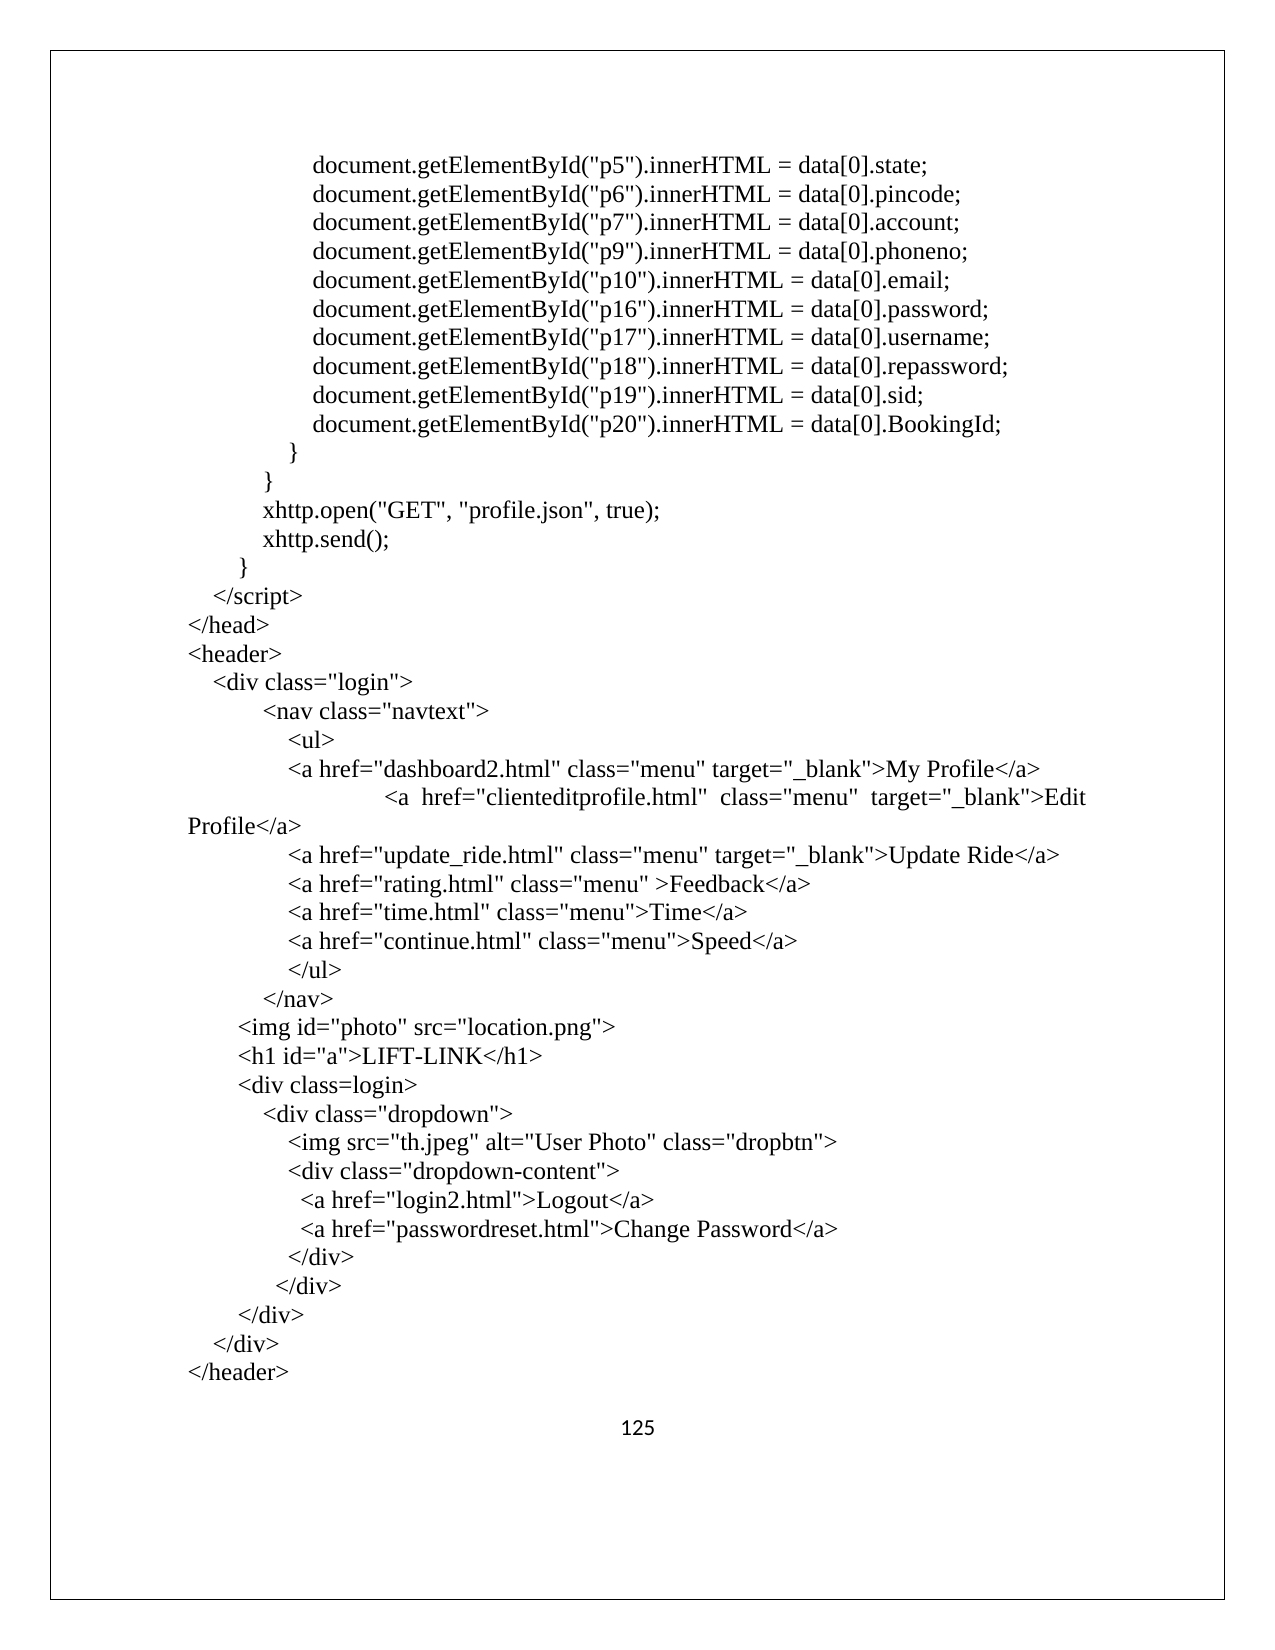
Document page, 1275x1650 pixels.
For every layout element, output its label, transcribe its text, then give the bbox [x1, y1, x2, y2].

text document.getElementById("p17").innerHTML = data[0].username; [187, 322, 1087, 351]
text document.getElementById("p16").innerHTML = data[0].password; [187, 294, 1087, 322]
text document.getElementById("p9").innerHTML = data[0].phoneno; [187, 236, 1087, 265]
text } [187, 466, 1087, 495]
text </script> [187, 581, 1087, 610]
text <img id="photo" src="location.png"> [187, 1012, 1087, 1041]
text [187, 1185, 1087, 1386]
text <h1 id="a">LIFT-LINK</h1> [187, 1041, 1087, 1070]
text <nav class="navtext"> [187, 696, 1087, 725]
text document.getElementById("p19").innerHTML = data[0].sid; [187, 380, 1087, 409]
text <ul> [187, 725, 1087, 754]
text <img src="th.jpeg" alt="User Photo" class="dropbtn"> [187, 1127, 1087, 1156]
text } [187, 437, 1087, 466]
text <div class=login> [187, 1070, 1087, 1099]
text <div class="dropdown-content"> [187, 1156, 1087, 1185]
text <a href="rating.html" class="menu" >Feedback</a> [187, 869, 1087, 897]
text } [187, 552, 1087, 581]
text </nav> [187, 984, 1087, 1012]
text document.getElementById("p7").innerHTML = data[0].account; [187, 207, 1087, 236]
text <header> [187, 639, 1087, 667]
text document.getElementById("p10").innerHTML = data[0].email; [187, 265, 1087, 294]
text <a href="update_ride.html" class="menu" target="_blank">Update Ride</a> [187, 840, 1087, 869]
text xhttp.open("GET", "profile.json", true); [187, 495, 1087, 524]
text document.getElementById("p5").innerHTML = data[0].state; [187, 150, 1087, 179]
text <a href="dashboard2.html" class="menu" target="_blank">My Profile</a> [187, 754, 1087, 782]
text <div class="login"> [187, 667, 1087, 696]
text document.getElementById("p18").innerHTML = data[0].repassword; [187, 351, 1087, 380]
text xhttp.send(); [187, 524, 1087, 552]
text <a href="continue.html" class="menu">Speed</a> [187, 926, 1087, 955]
text </ul> [187, 955, 1087, 984]
text document.getElementById("p20").innerHTML = data[0].BookingId; [187, 409, 1087, 437]
text document.getElementById("p6").innerHTML = data[0].pincode; [187, 179, 1087, 207]
text <a href="time.html" class="menu">Time</a> [187, 897, 1087, 926]
text <a href="clienteditprofile.html" class="menu" target="_blank">Edit Profile</a> [187, 782, 1087, 840]
text <div class="dropdown"> [187, 1099, 1087, 1127]
text </head> [187, 610, 1087, 639]
